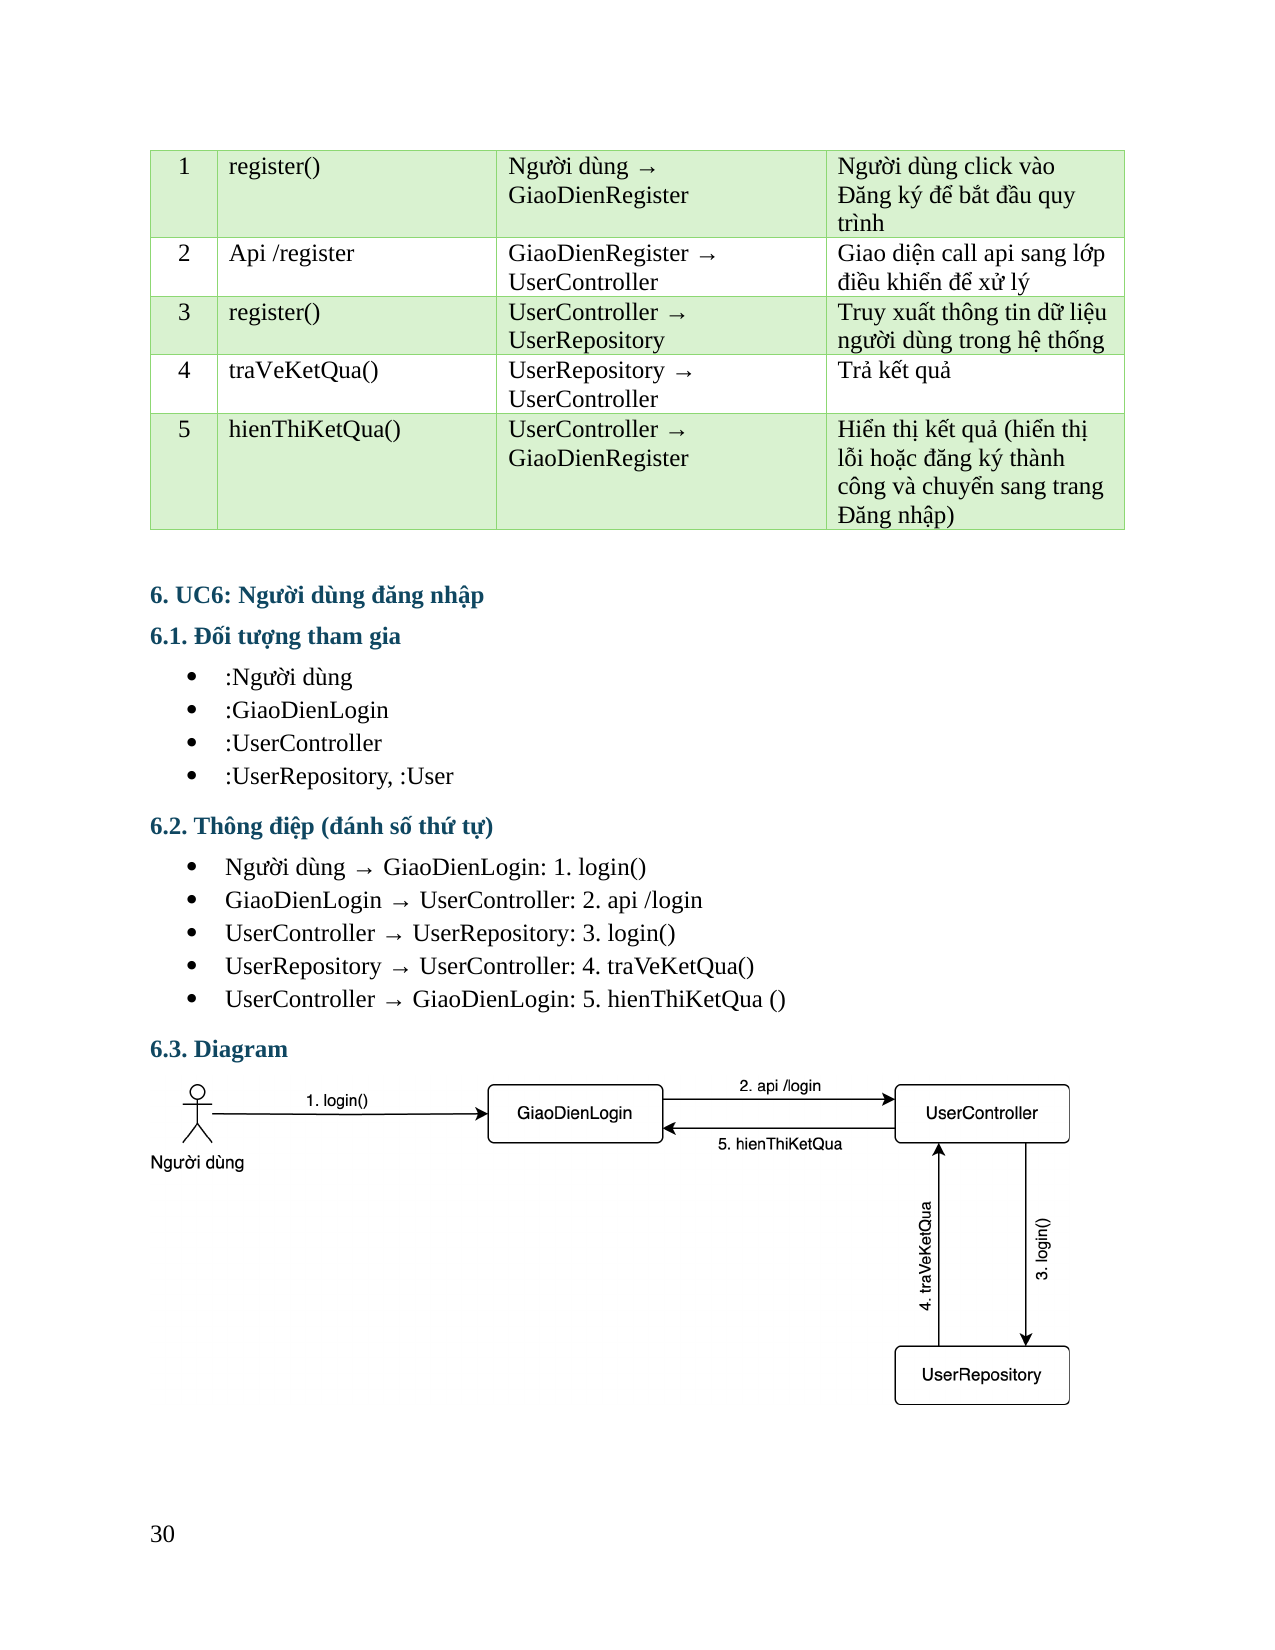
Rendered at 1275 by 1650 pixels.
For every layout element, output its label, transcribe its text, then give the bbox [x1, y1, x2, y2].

table_cell hienThiKetQua() [218, 414, 496, 529]
list :UserController [187, 728, 1125, 757]
table_cell UserController → GiaoDienRegister [497, 414, 826, 529]
table_cell Hiển thị kết quả (hiển thị lỗi hoặc đăng ký thành công và chuyển sang trang Đăng nhập) [827, 414, 1124, 529]
table_cell Api /register [218, 238, 496, 296]
table_cell Truy xuất thông tin dữ liệu người dùng trong hệ thống [827, 297, 1124, 354]
list UserController → GiaoDienLogin: 5. hienThiKetQua () [187, 984, 1125, 1013]
table_cell register() [218, 297, 496, 354]
list UserController → UserRepository: 3. login() [187, 918, 1125, 947]
table_cell register() [218, 151, 496, 237]
table_cell UserRepository → UserController [497, 355, 826, 413]
subtitle 6.1. Đối tượng tham gia [150, 621, 1125, 650]
table_cell UserController → UserRepository [497, 297, 826, 354]
table_cell 5 [151, 414, 217, 529]
subtitle 6. UC6: Người dùng đăng nhập [150, 580, 1125, 608]
table_cell 1 [151, 151, 217, 237]
list :Người dùng [187, 662, 1125, 691]
table_cell traVeKetQua() [218, 355, 496, 413]
picture [150, 1075, 1070, 1405]
list GiaoDienLogin → UserController: 2. api /login [187, 885, 1125, 914]
subtitle 6.3. Diagram [150, 1034, 1125, 1063]
table_cell 3 [151, 297, 217, 354]
list :GiaoDienLogin [187, 695, 1125, 724]
list Người dùng → GiaoDienLogin: 1. login() [187, 852, 1125, 881]
table_cell Trả kết quả [827, 355, 1124, 413]
table_cell Người dùng → GiaoDienRegister [497, 151, 826, 237]
table_cell 4 [151, 355, 217, 413]
table_cell GiaoDienRegister → UserController [497, 238, 826, 296]
subtitle 6.2. Thông điệp (đánh số thứ tự) [150, 811, 1125, 840]
list UserRepository → UserController: 4. traVeKetQua() [187, 951, 1125, 980]
table_cell 2 [151, 238, 217, 296]
table_cell Giao diện call api sang lớp điều khiển để xử lý [827, 238, 1124, 296]
table_cell Người dùng click vào Đăng ký để bắt đầu quy trình [827, 151, 1124, 237]
list :UserRepository, :User [187, 761, 1125, 790]
